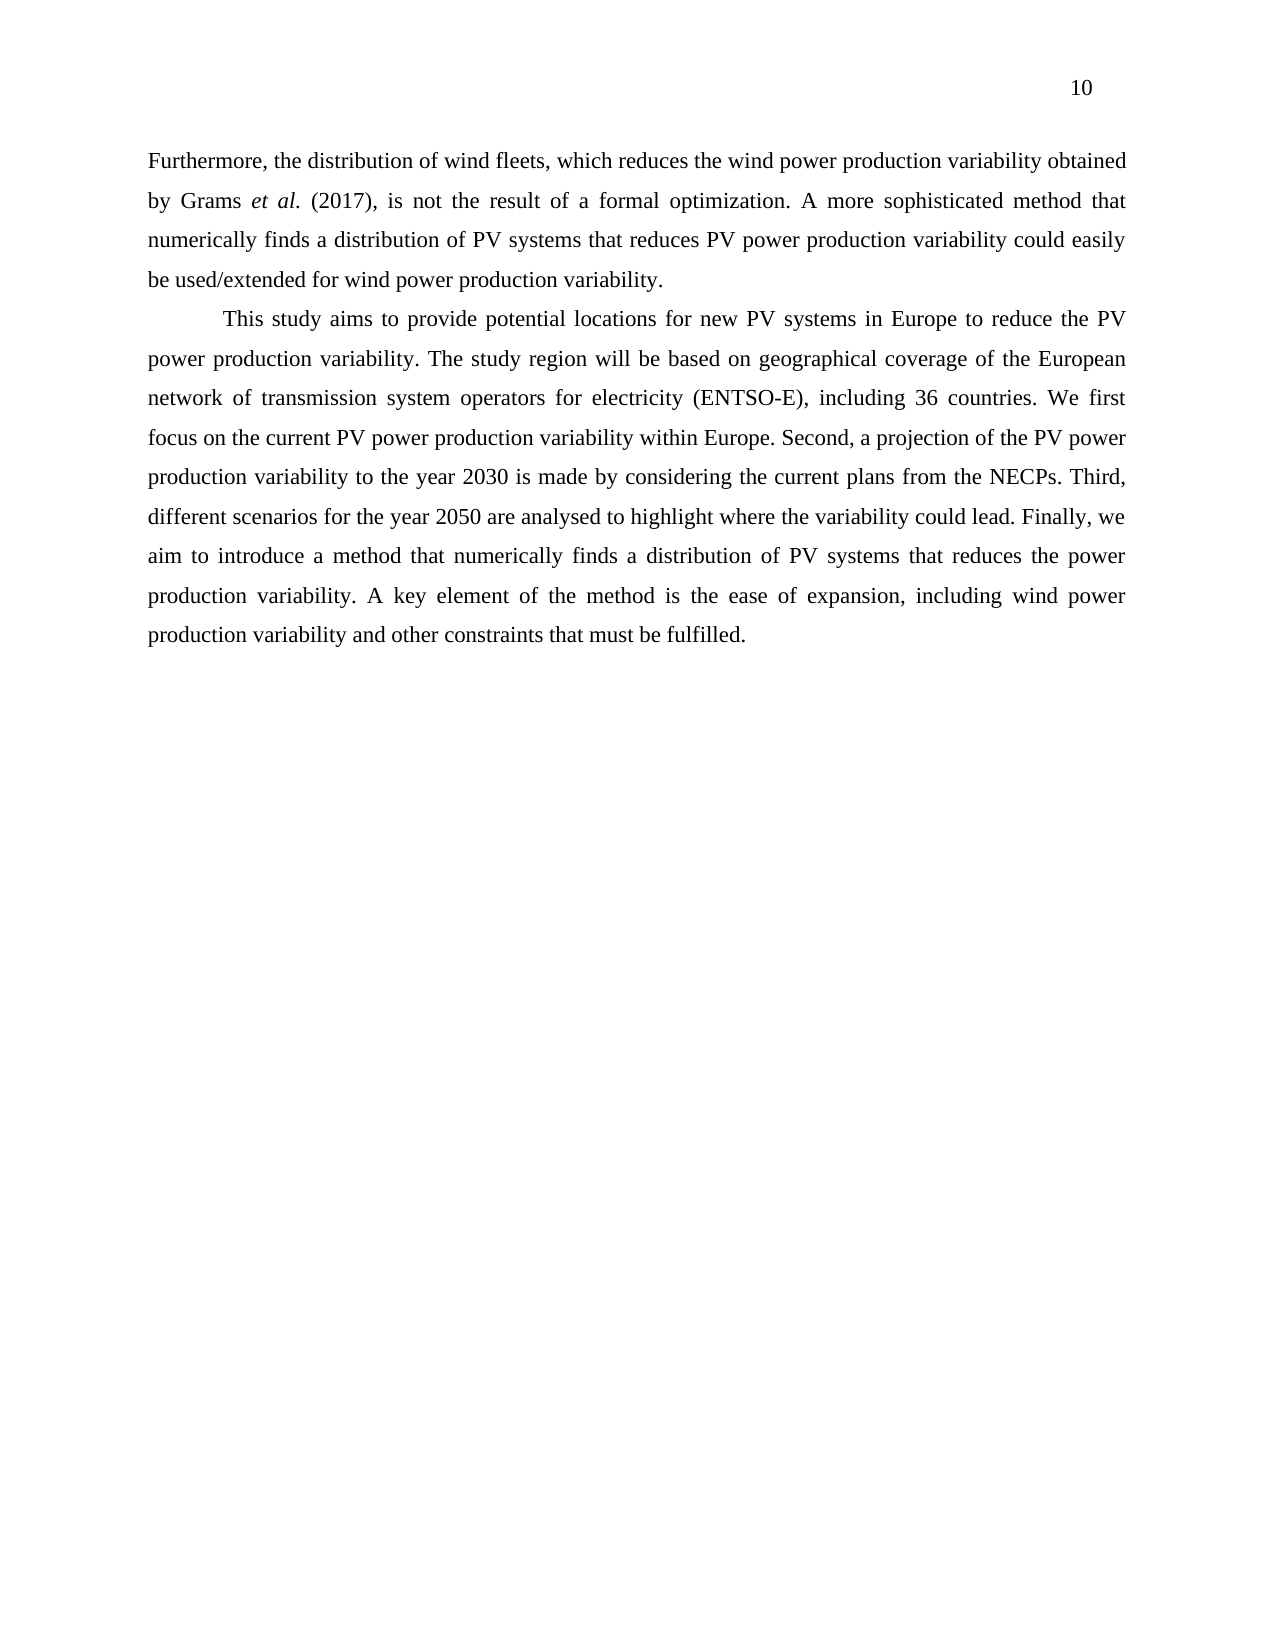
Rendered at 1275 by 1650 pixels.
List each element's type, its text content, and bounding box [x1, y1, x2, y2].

text This study aims to provide potential locations for new PV systems in Europe to reduce the PV power production variability. The study region will be based on geographical coverage of the European network of transmission system operators for electricity (ENTSO-E), including 36 countries. We first focus on the current PV power production variability within Europe. Second, a projection of the PV power production variability to the year 2030 is made by considering the current plans from the NECPs. Third, different scenarios for the year 2050 are analysed to highlight where the variability could lead. Finally, we aim to introduce a method that numerically finds a distribution of PV systems that reduces the power production variability. A key element of the method is the ease of expansion, including wind power production variability and other constraints that must be fulfilled. [148, 306, 1127, 648]
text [148, 148, 1127, 292]
